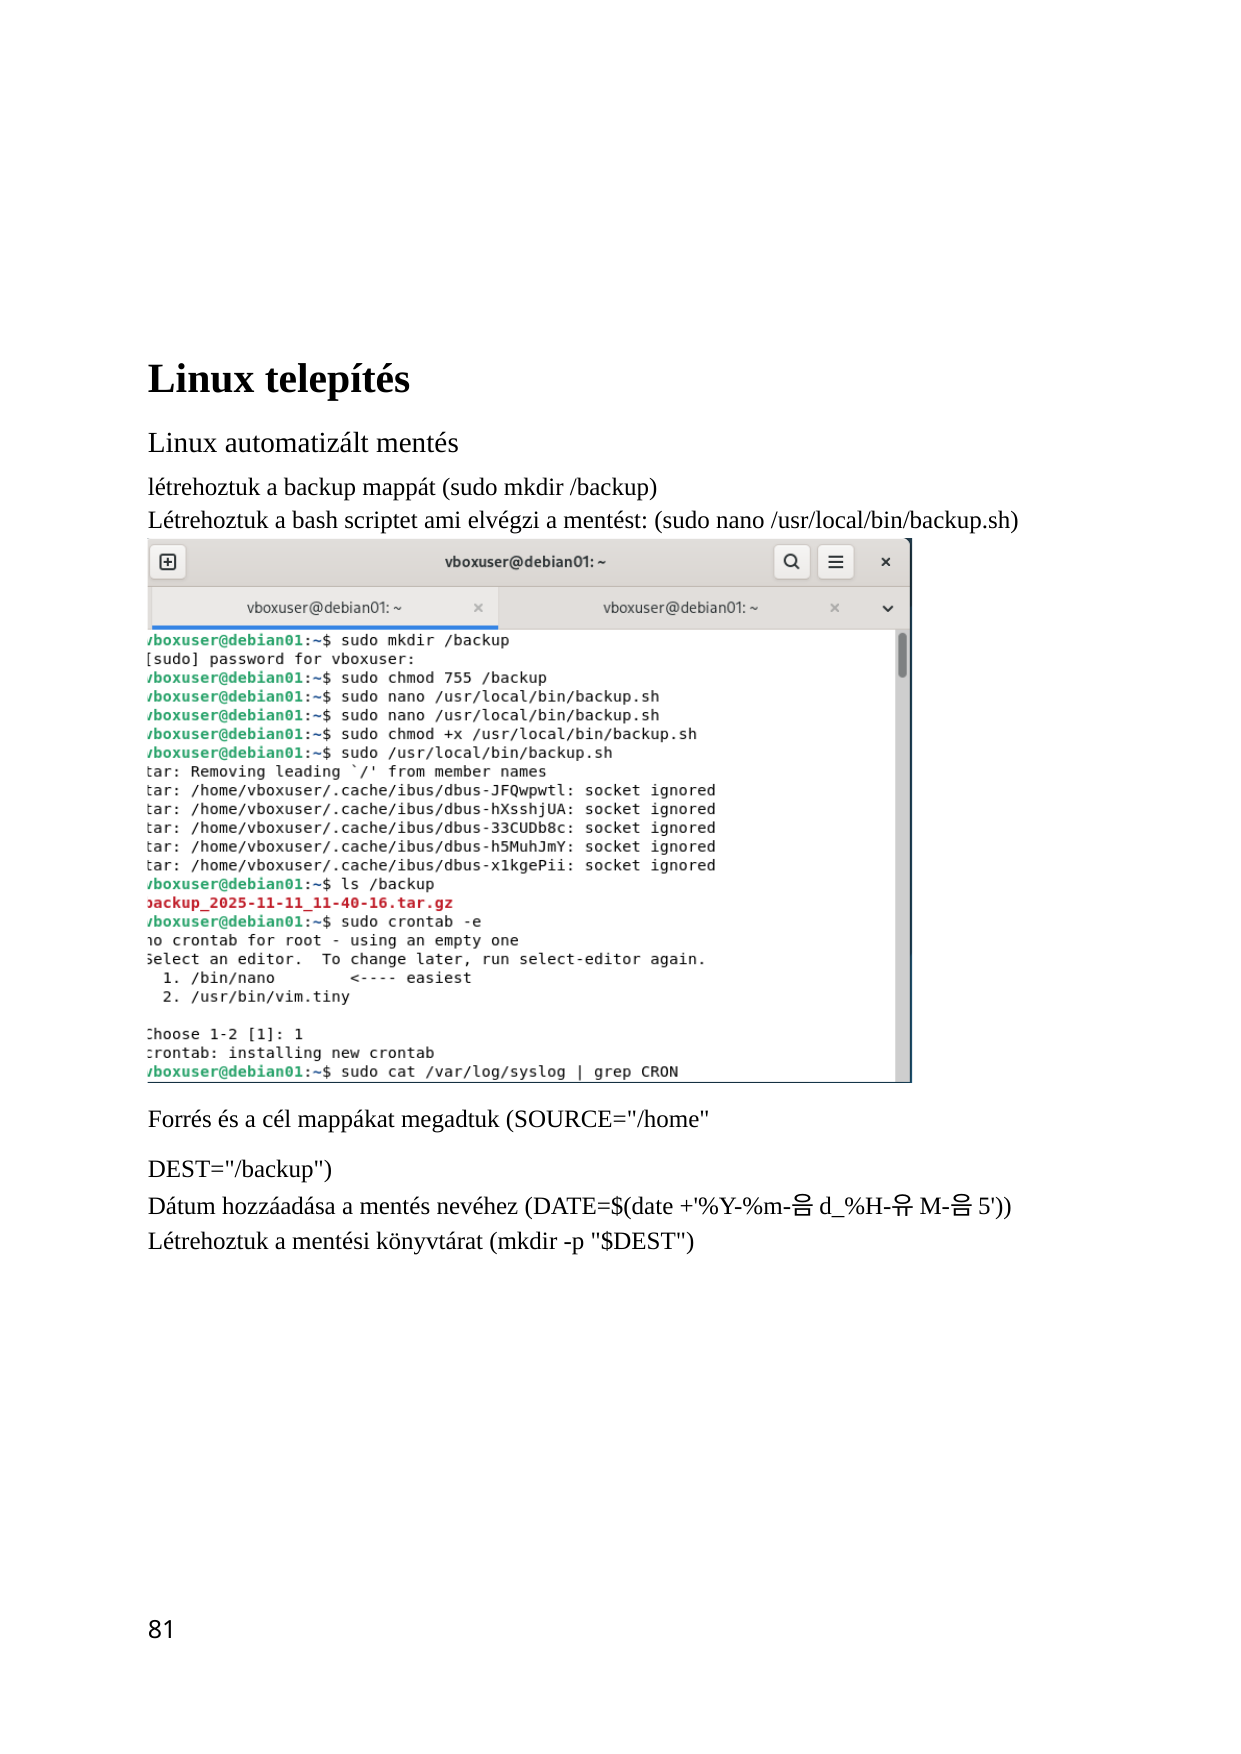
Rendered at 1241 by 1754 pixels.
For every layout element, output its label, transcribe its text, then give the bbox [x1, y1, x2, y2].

subtitle Linux automatizált mentés [148, 425, 1093, 458]
picture [147, 538, 913, 1083]
text Forrés és a cél mappákat megadtuk (SOURCE="/home" [148, 1104, 1093, 1133]
subtitle Linux telepítés [148, 353, 1093, 401]
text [148, 1154, 1093, 1255]
